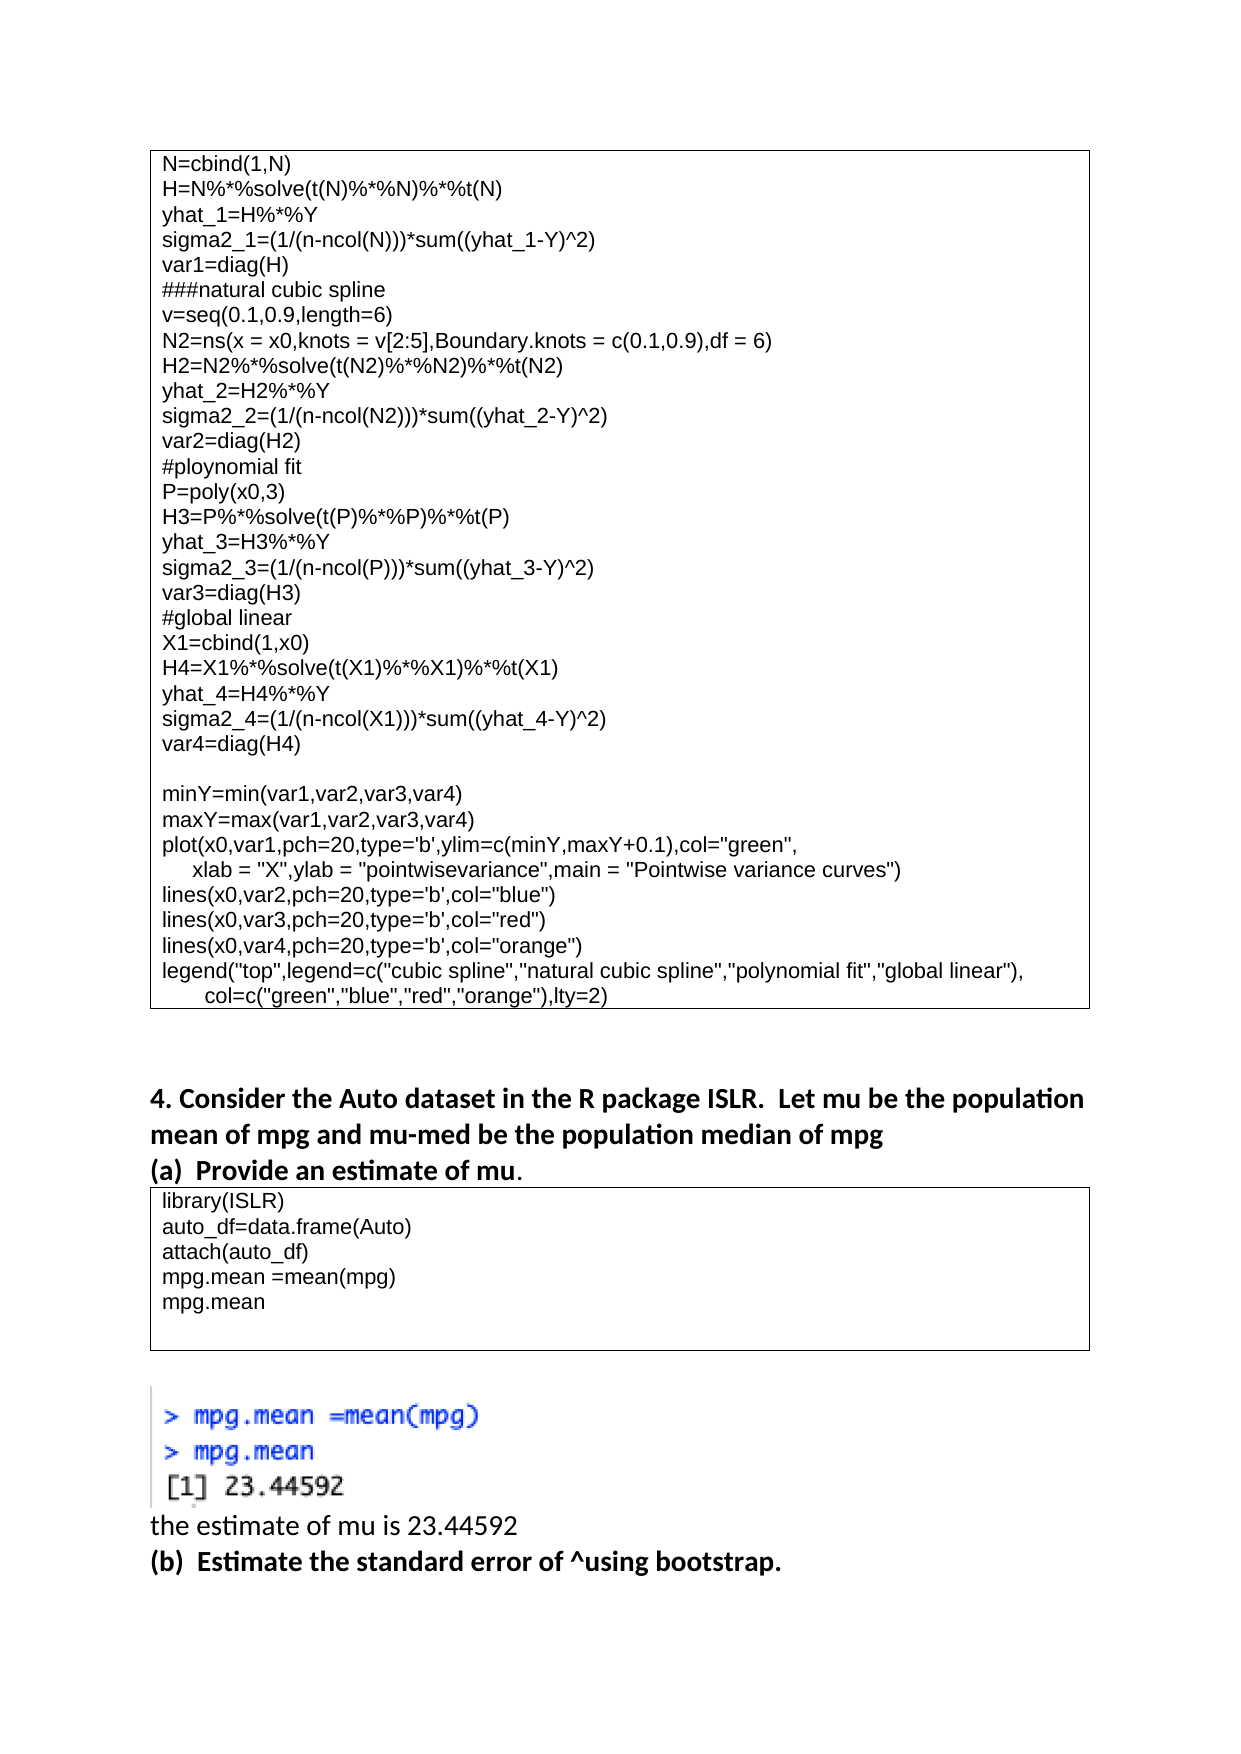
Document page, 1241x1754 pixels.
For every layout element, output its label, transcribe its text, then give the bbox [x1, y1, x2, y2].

table_header library(ISLR) auto_df=data.frame(Auto) attach(auto_df) mpg.mean =mean(mpg) mpg.mean [151, 1188, 1089, 1350]
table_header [151, 151, 1089, 1008]
text 4. Consider the Auto dataset in the R package ISLR. Let mu be the population mean of mpg and mu-med be the population median of mpg [150, 1080, 1090, 1152]
text (b) Estimate the standard error of ^using bootstrap. [150, 1543, 1090, 1579]
text the estimate of mu is 23.44592 [150, 1507, 1090, 1543]
picture [150, 1386, 557, 1508]
text (a) Provide an estimate of mu. [150, 1152, 1090, 1187]
